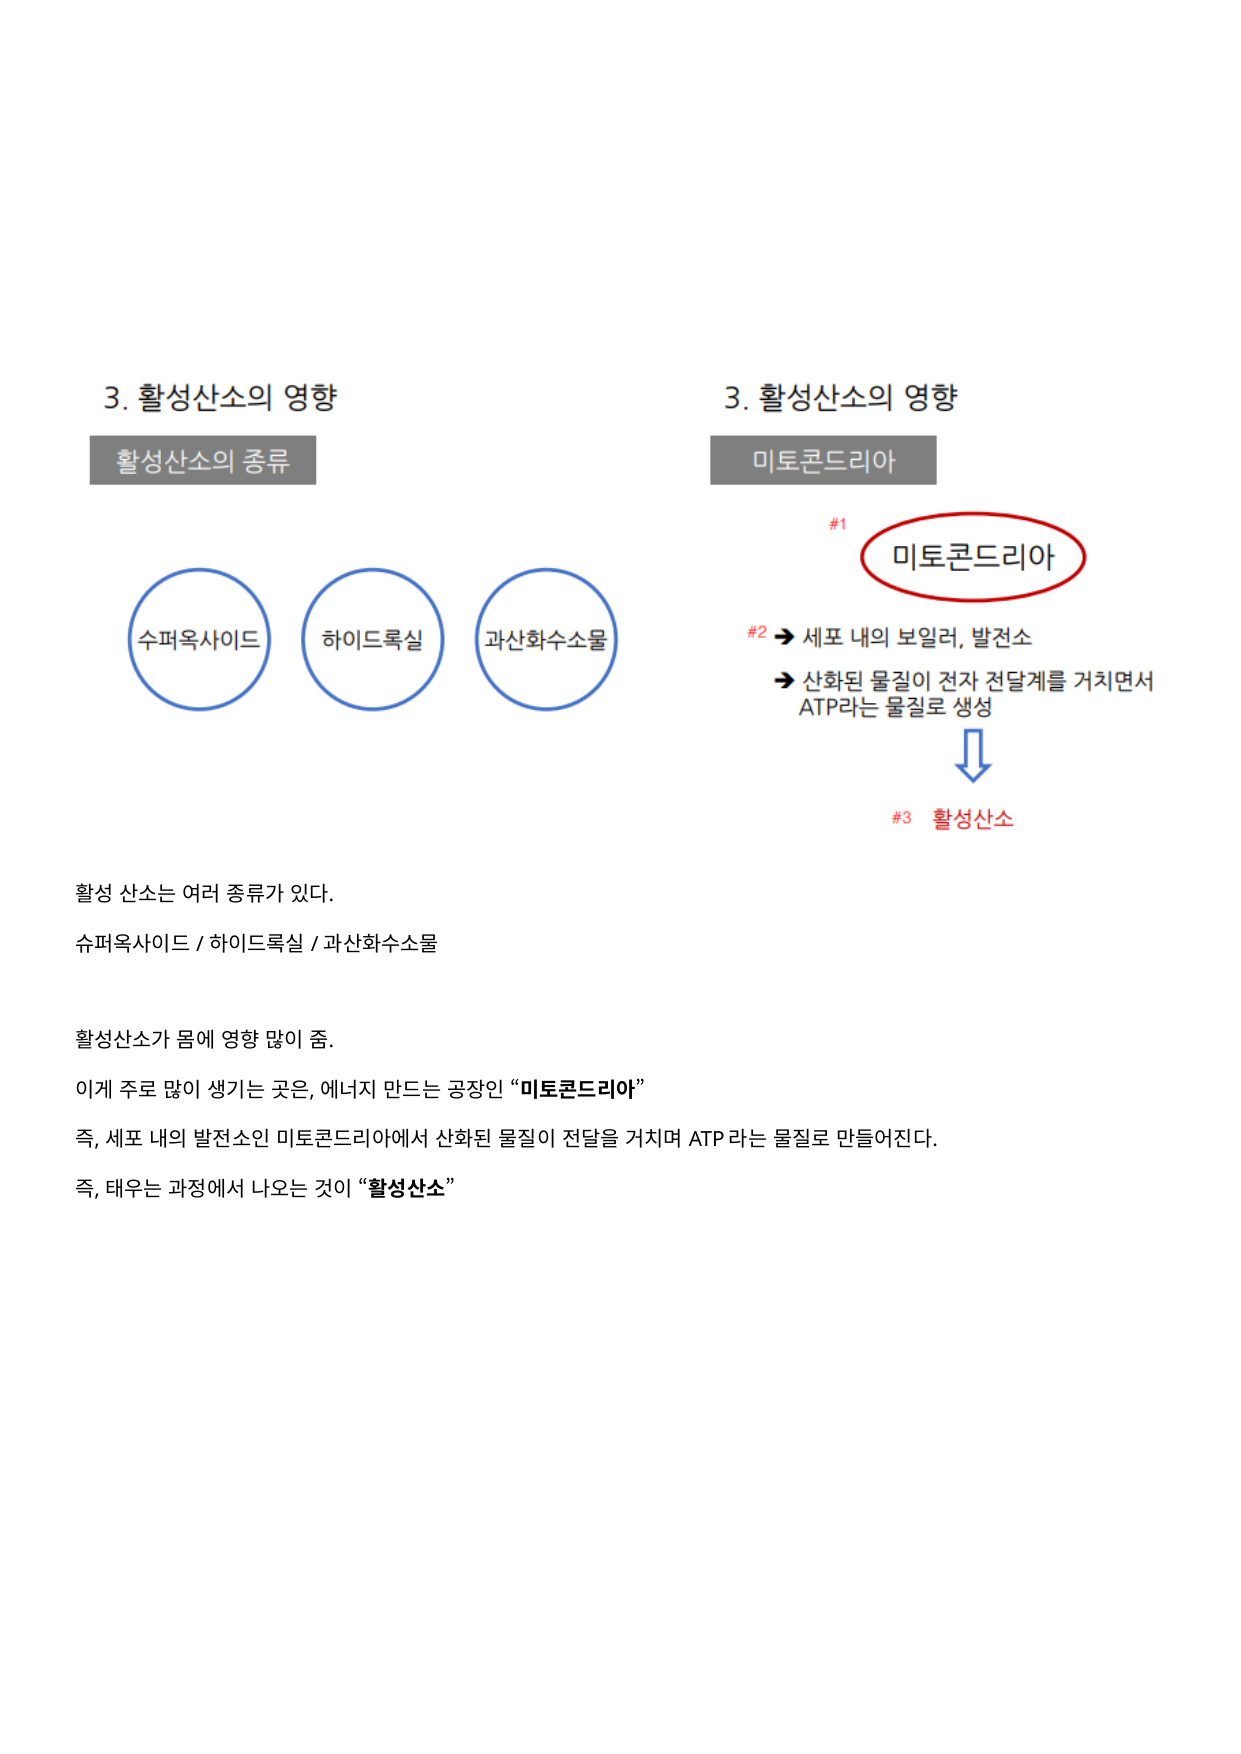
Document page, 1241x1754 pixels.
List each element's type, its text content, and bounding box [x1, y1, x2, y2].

text 즉, 태우는 과정에서 나오는 것이 “활성산소” [75, 1172, 1165, 1202]
text 이게 주로 많이 생기는 곳은, 에너지 만드는 공장인 “미토콘드리아” [75, 1073, 1165, 1103]
picture [75, 358, 1166, 859]
text 슈퍼옥사이드 / 하이드록실 / 과산화수소물 [75, 927, 1165, 957]
text 즉, 세포 내의 발전소인 미토콘드리아에서 산화된 물질이 전달을 거치며 ATP라는 물질로 만들어진다. [75, 1122, 1165, 1153]
text 활성산소가 몸에 영향 많이 줌. [75, 1024, 1165, 1054]
text 활성 산소는 여러 종류가 있다. [75, 878, 1165, 908]
